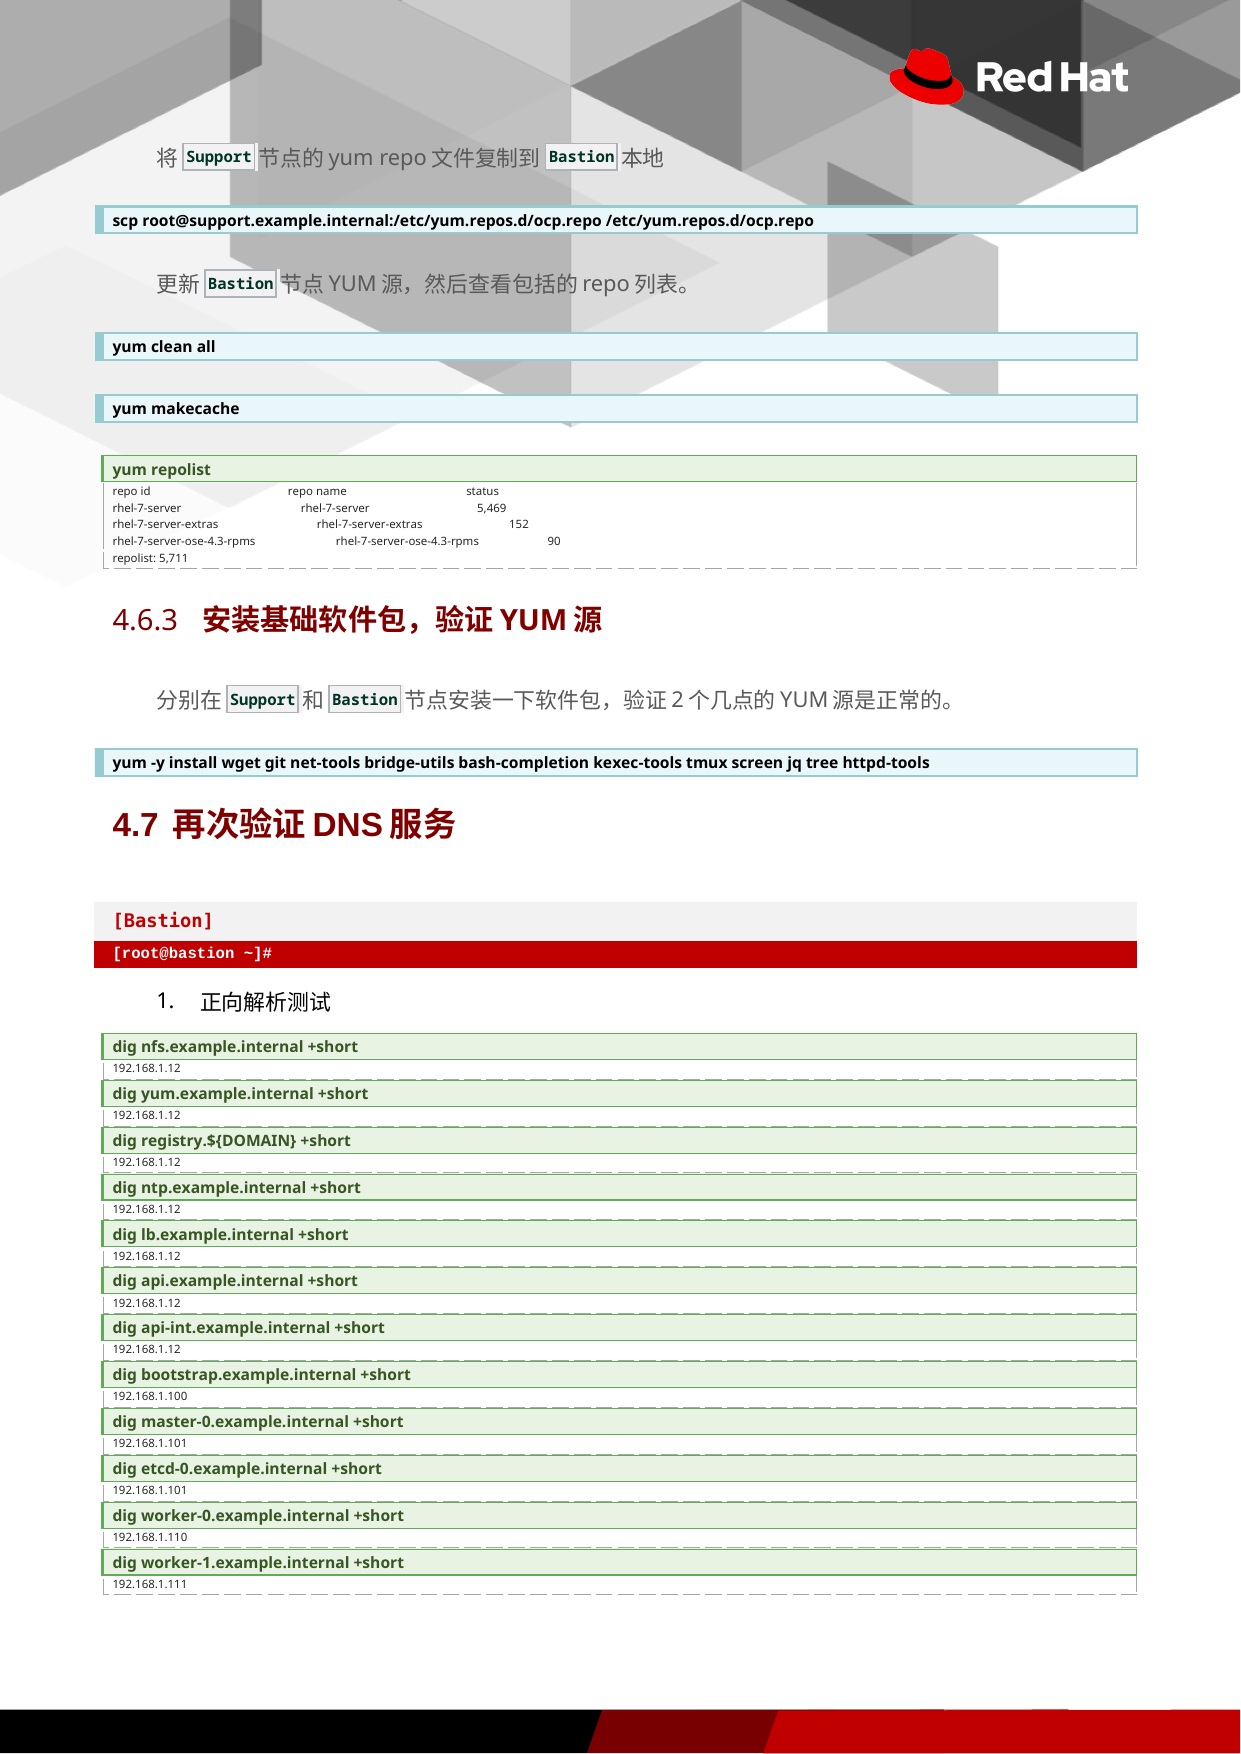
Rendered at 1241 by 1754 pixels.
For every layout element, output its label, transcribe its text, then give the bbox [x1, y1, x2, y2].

text yum -y install wget git net-tools bridge-utils bash-completion kexec-tools tmux screen jq tree httpd-tools [104, 750, 1136, 775]
text 192.168.1.12 [103, 1107, 1137, 1127]
text dig bootstrap.example.internal +short [104, 1362, 1136, 1387]
text yum makecache [104, 396, 1136, 421]
text dig yum.example.internal +short [104, 1081, 1136, 1106]
text 192.168.1.12 [103, 1247, 1137, 1267]
text dig worker-1.example.internal +short [104, 1550, 1136, 1574]
text dig registry.${DOMAIN} +short [104, 1128, 1136, 1153]
subtitle 再次验证DNS服务 [112, 789, 1128, 854]
text rhel-7-server-ose-4.3-rpms rhel-7-server-ose-4.3-rpms 90 [112, 532, 1128, 549]
text 192.168.1.111 [103, 1576, 1137, 1595]
text 192.168.1.12 [103, 1294, 1137, 1314]
text dig nfs.example.internal +short [104, 1034, 1136, 1059]
text dig lb.example.internal +short [104, 1221, 1136, 1246]
picture [889, 48, 1128, 105]
text 192.168.1.101 [103, 1435, 1137, 1455]
text repolist: 5,711 [103, 549, 1137, 569]
text repo id repo name status [112, 482, 1128, 499]
text dig api.example.internal +short [104, 1268, 1136, 1293]
text dig ntp.example.internal +short [104, 1175, 1136, 1199]
text 192.168.1.12 [103, 1060, 1137, 1080]
text dig api-int.example.internal +short [104, 1315, 1136, 1340]
text 更新Bastion节点YUM源，然后查看包括的repo列表。 [112, 251, 1128, 316]
text 192.168.1.12 [103, 1201, 1137, 1220]
text 192.168.1.100 [103, 1388, 1137, 1408]
text 192.168.1.12 [103, 1154, 1137, 1173]
text [root@bastion ~]# [104, 942, 1136, 967]
text dig worker-0.example.internal +short [104, 1503, 1136, 1528]
subtitle 安装基础软件包，验证YUM源 [112, 585, 1128, 650]
text 192.168.1.101 [103, 1482, 1137, 1502]
text rhel-7-server-extras rhel-7-server-extras 152 [112, 516, 1128, 532]
text scp root@support.example.internal:/etc/yum.repos.d/ocp.repo /etc/yum.repos.d/ocp.repo [104, 208, 1136, 232]
text rhel-7-server rhel-7-server 5,469 [112, 499, 1128, 516]
text 分别在Support和Bastion节点安装一下软件包，验证2个几点的YUM源是正常的。 [112, 666, 1128, 731]
text dig etcd-0.example.internal +short [104, 1456, 1136, 1481]
text dig master-0.example.internal +short [104, 1409, 1136, 1434]
text yum clean all [104, 334, 1136, 359]
list 正向解析测试 [156, 984, 1128, 1017]
text 192.168.1.110 [103, 1529, 1137, 1548]
text 将Support节点的yum repo文件复制到Bastion本地 [112, 124, 1128, 189]
text 192.168.1.12 [103, 1341, 1137, 1361]
text yum repolist [104, 456, 1136, 481]
text [Bastion] [104, 903, 1136, 940]
